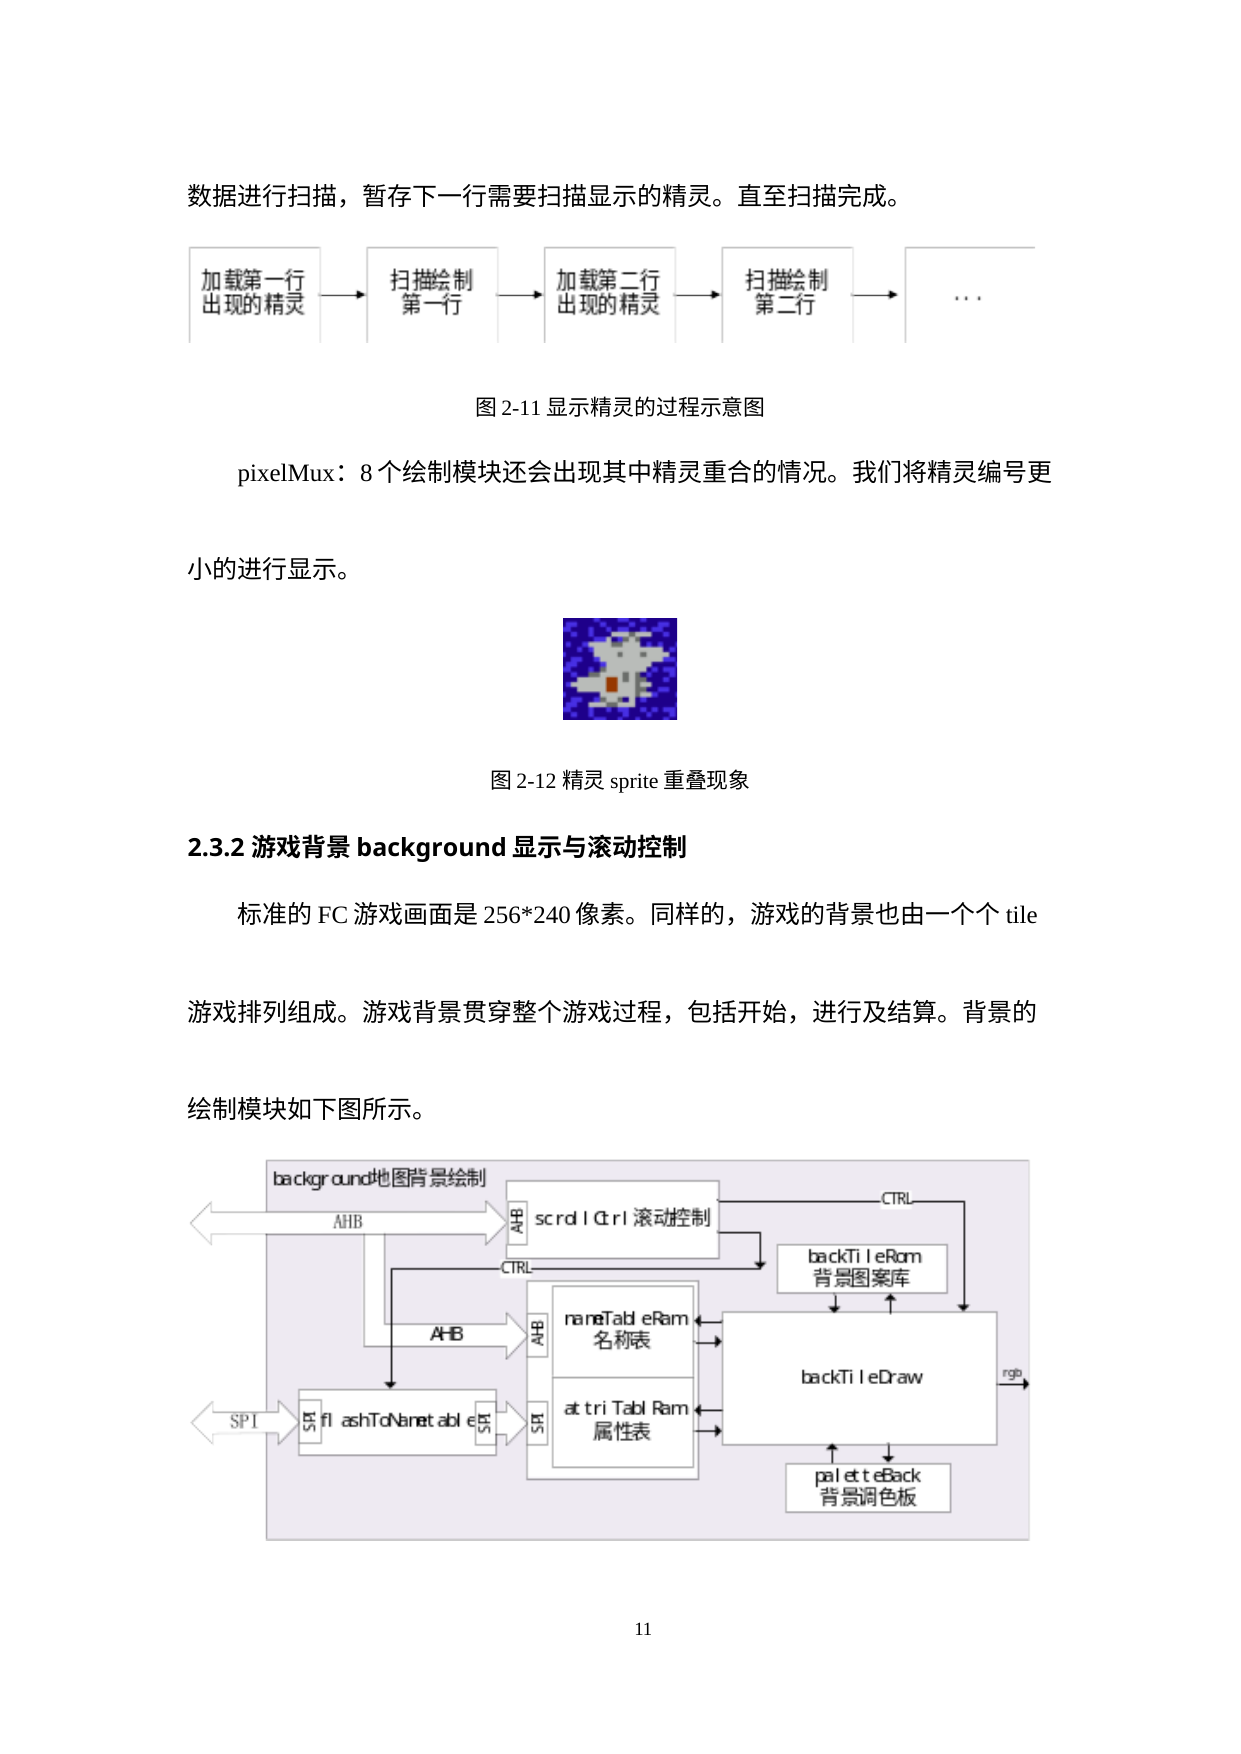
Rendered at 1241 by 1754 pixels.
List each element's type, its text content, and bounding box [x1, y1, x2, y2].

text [187, 162, 1053, 227]
text pixelMux：8个绘制模块还会出现其中精灵重合的情况。我们将精灵编号更小的进行显示。 [187, 438, 1053, 600]
text 图2-11 显示精灵的过程示意图 [187, 389, 1053, 422]
text 标准的FC游戏画面是256*240像素。同样的，游戏的背景也由一个个tile游戏排列组成。游戏背景贯穿整个游戏过程，包括开始，进行及结算。背景的绘制模块如下图所示。 [187, 880, 1053, 1140]
text 2.3.2 游戏背景background显示与滚动控制 [187, 827, 1053, 864]
picture [563, 618, 678, 720]
text 图2-12 精灵sprite重叠现象 [187, 763, 1053, 795]
